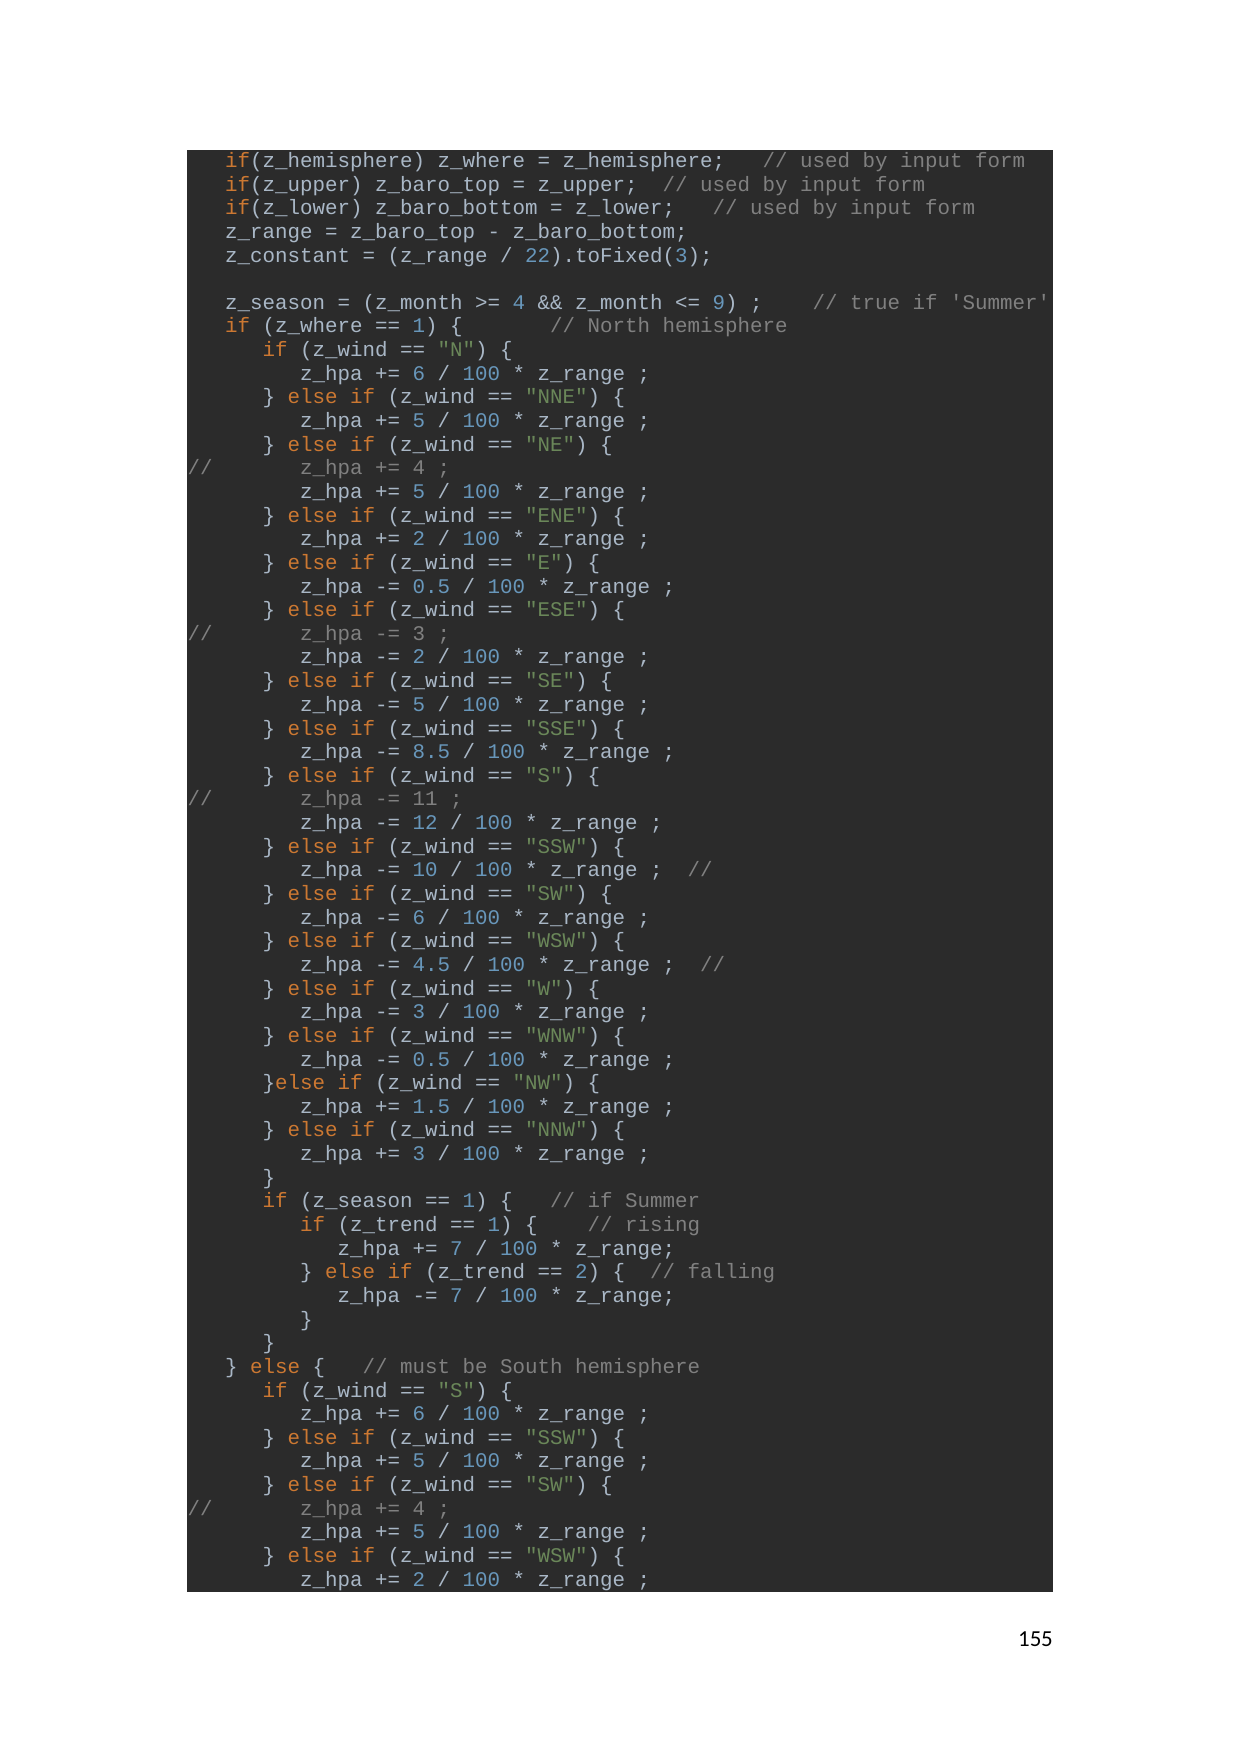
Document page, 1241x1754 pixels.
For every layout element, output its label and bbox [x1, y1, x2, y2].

text [187, 150, 1053, 1592]
